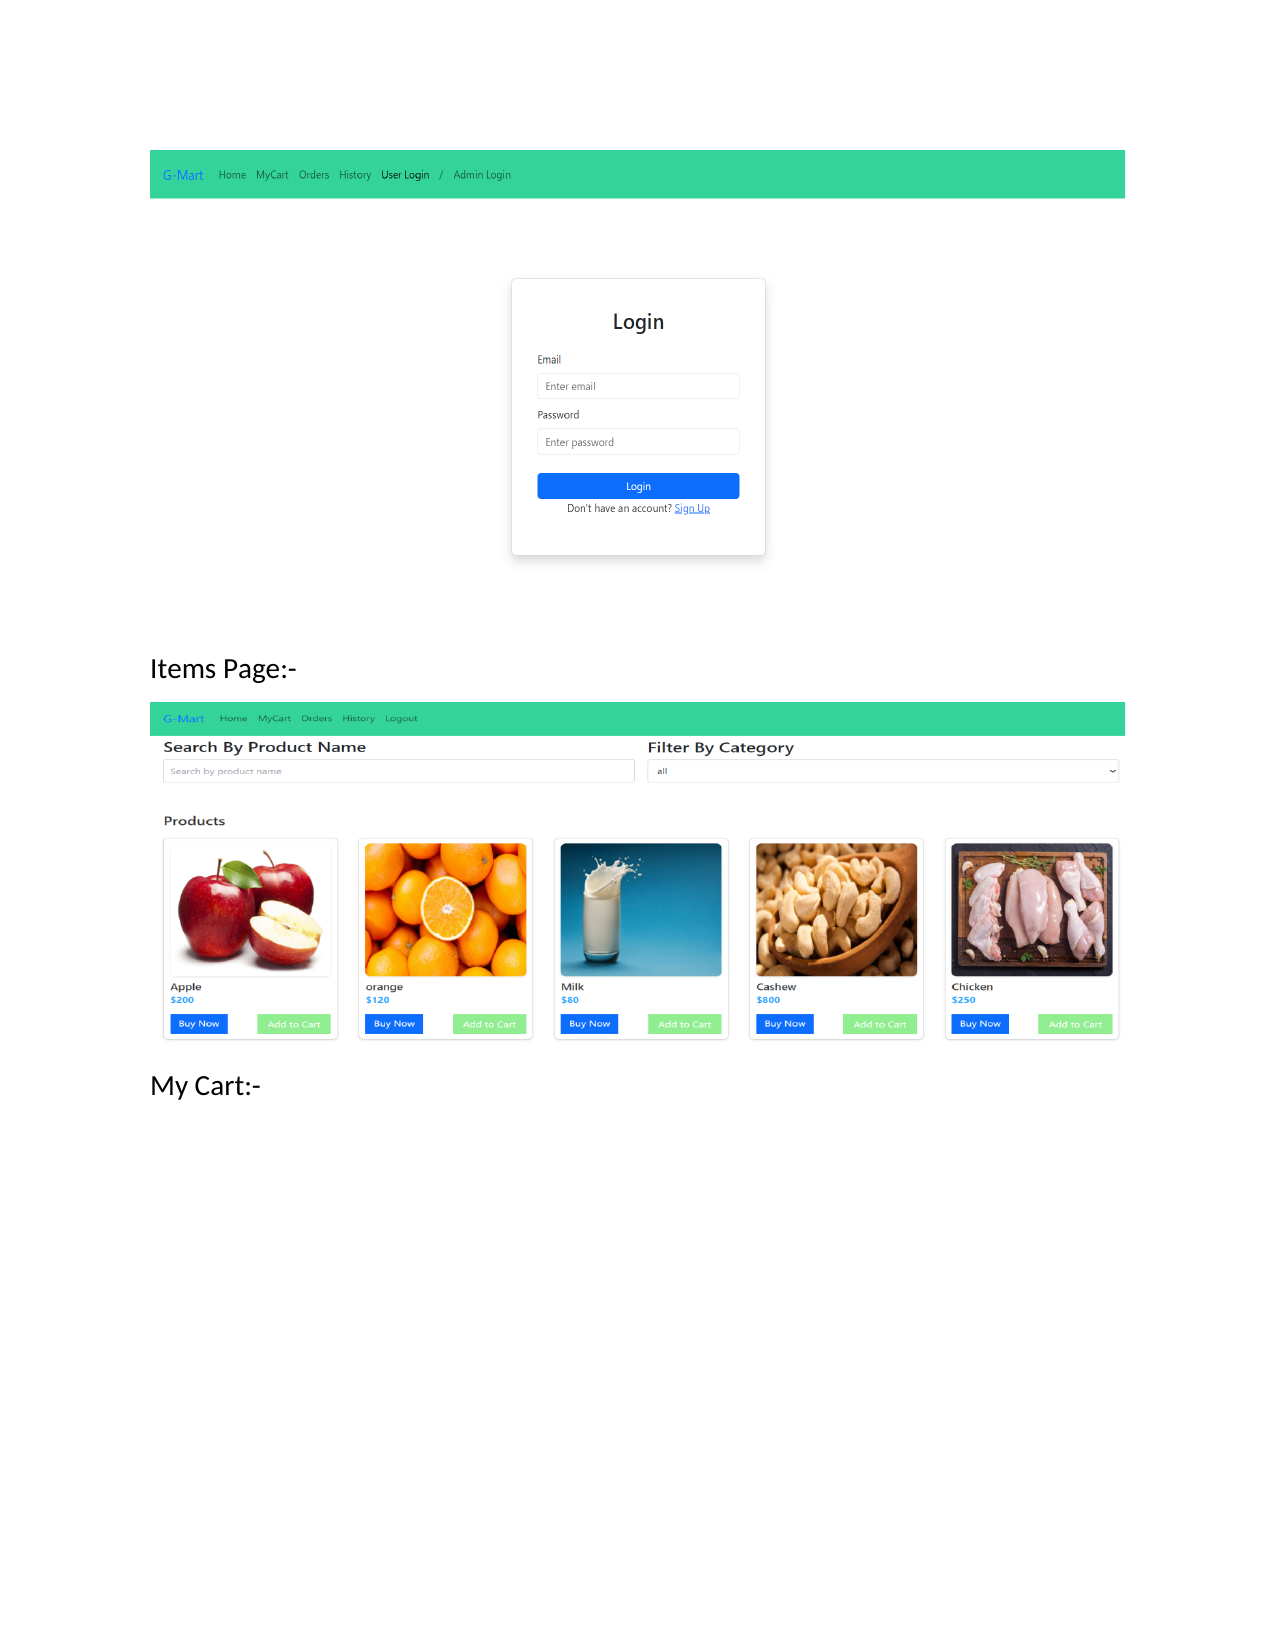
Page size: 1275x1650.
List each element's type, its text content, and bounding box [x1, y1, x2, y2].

picture [150, 702, 1125, 1051]
text Items Page:- [150, 650, 1125, 686]
text My Cart:- [150, 1067, 1125, 1102]
picture [150, 150, 1125, 634]
